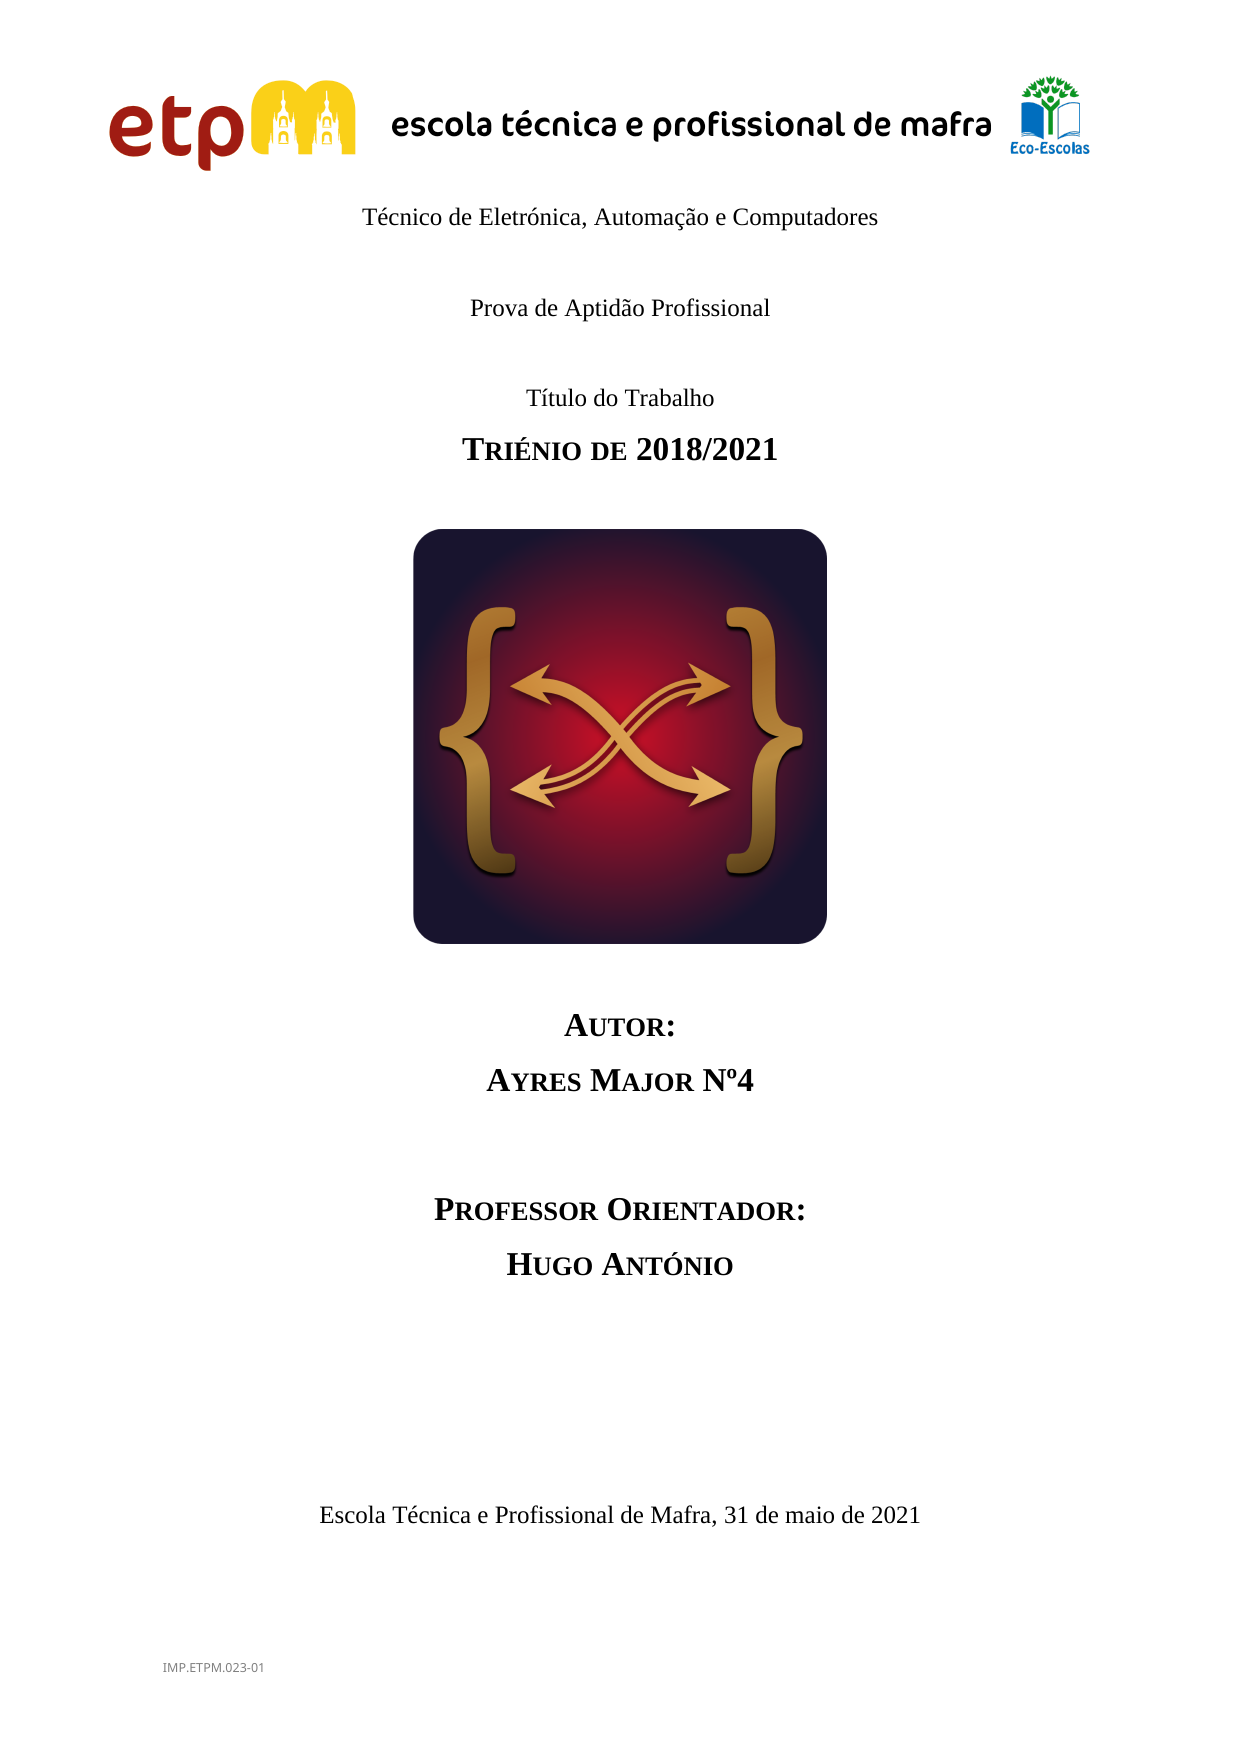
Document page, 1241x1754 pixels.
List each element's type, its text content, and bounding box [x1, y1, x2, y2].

picture [91, 66, 1093, 188]
picture [413, 529, 827, 944]
text Escola Técnica e Profissional de Mafra, [148, 1500, 1092, 1529]
text Professor Orientador: [148, 1189, 1092, 1228]
text Triénio de 20/20 [148, 429, 1092, 467]
text Autor: [148, 1005, 1092, 1043]
